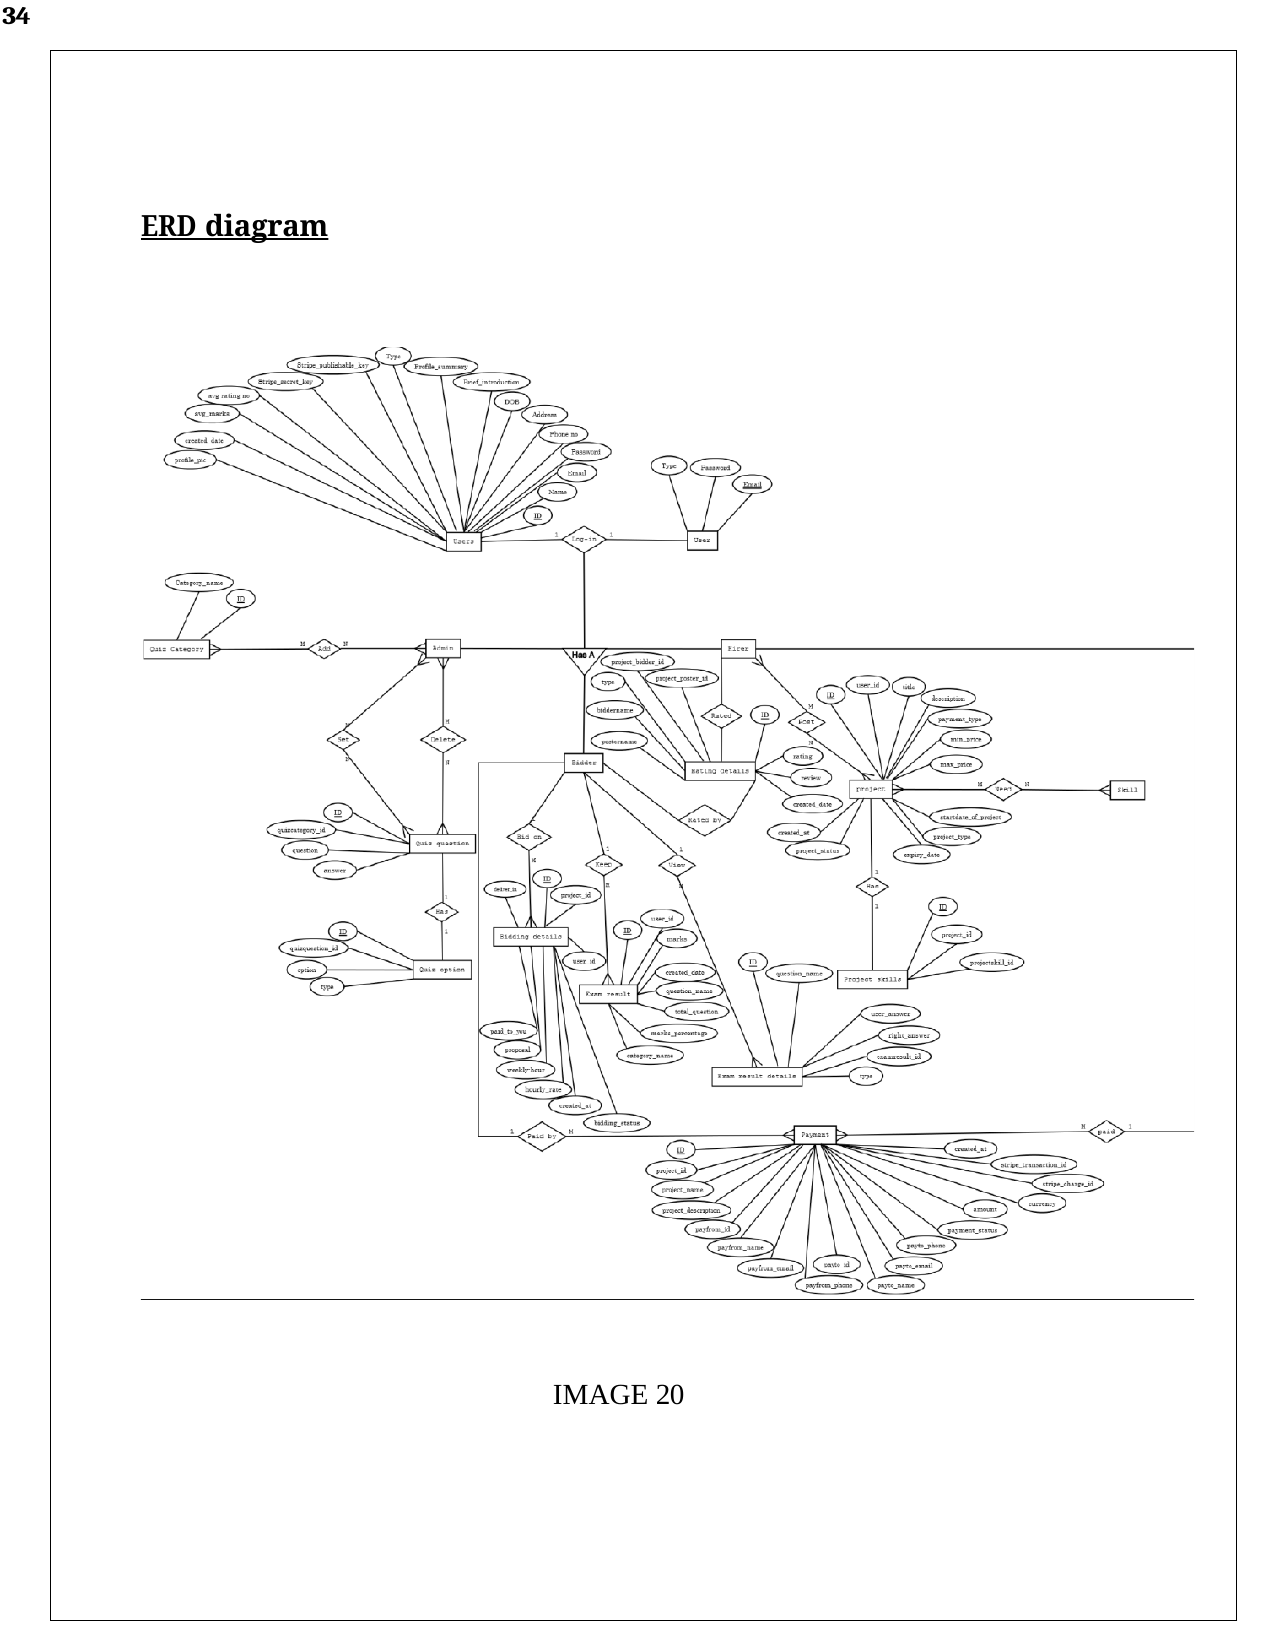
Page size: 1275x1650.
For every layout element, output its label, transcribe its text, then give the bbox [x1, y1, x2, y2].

picture [140, 347, 1195, 1300]
text IMAGE 20 [75, 1377, 1162, 1411]
subtitle ERD diagram [141, 205, 1236, 244]
